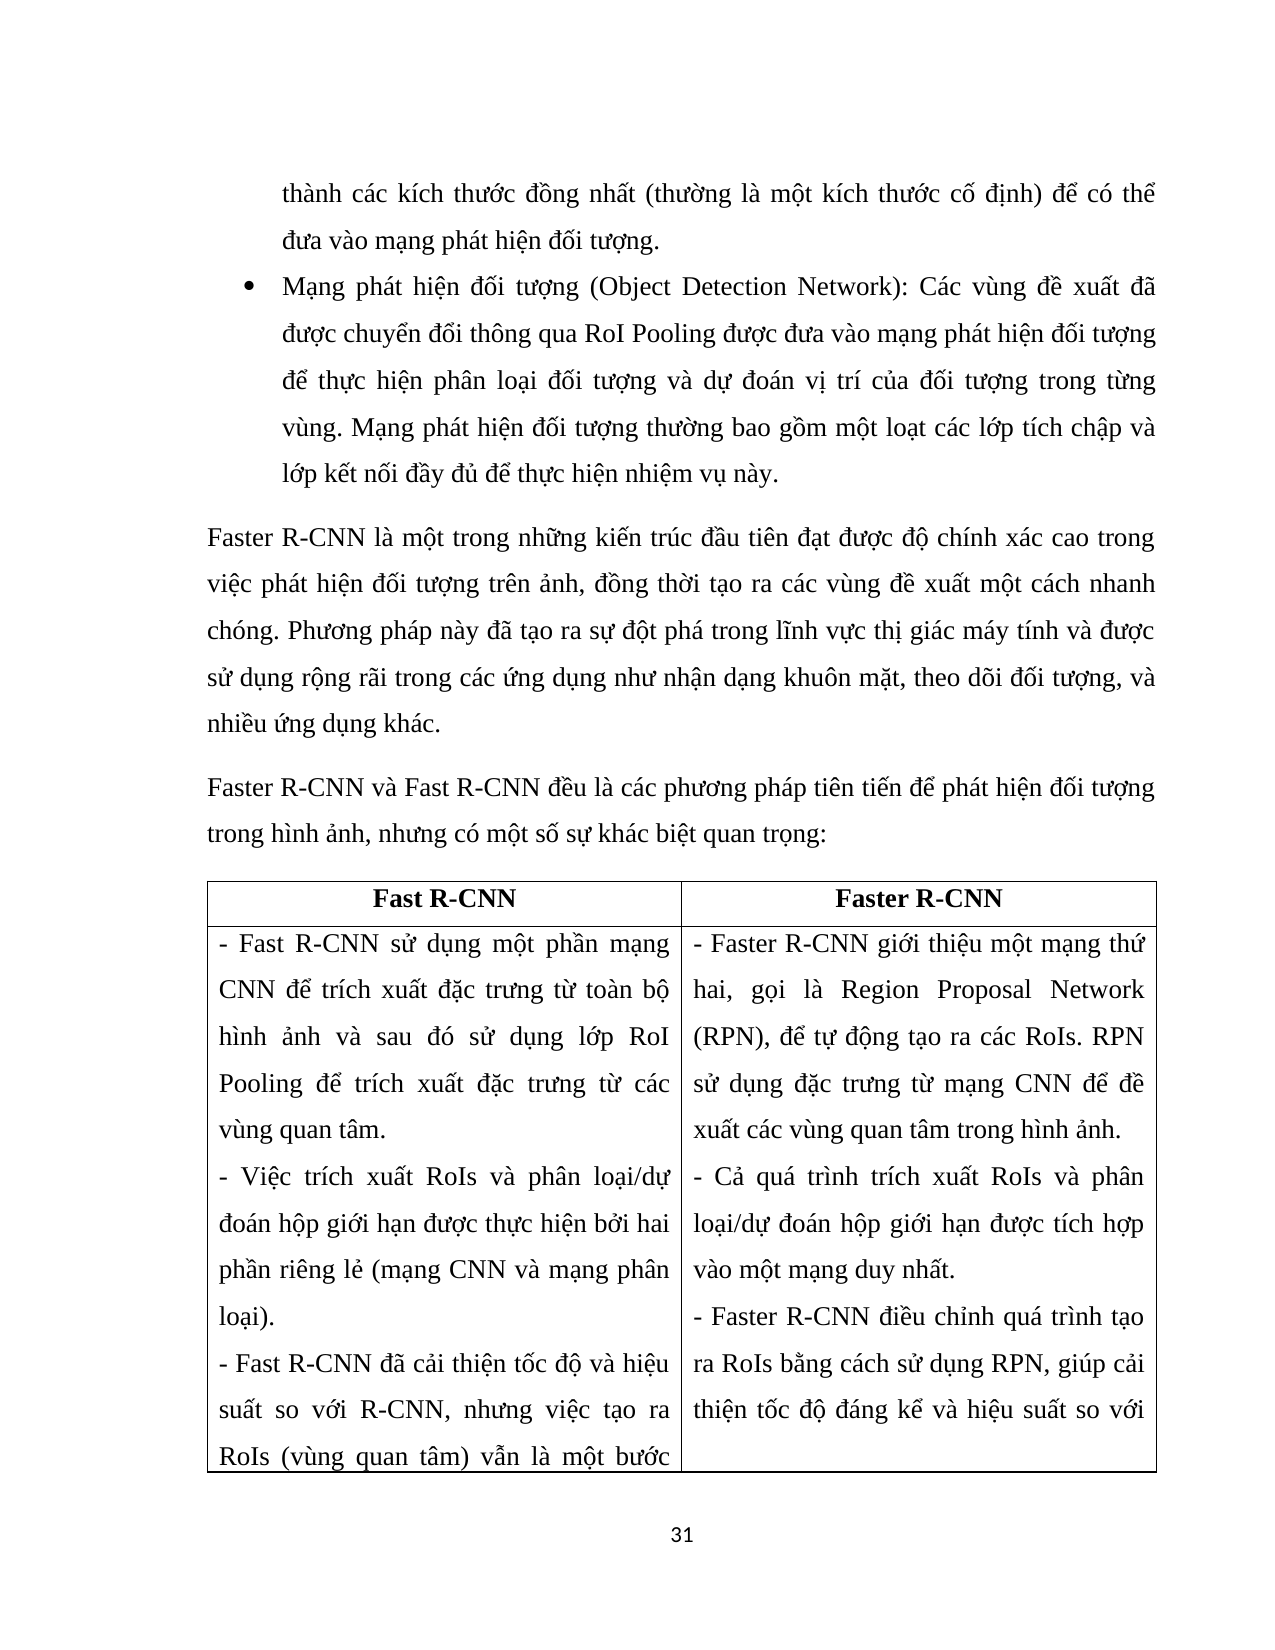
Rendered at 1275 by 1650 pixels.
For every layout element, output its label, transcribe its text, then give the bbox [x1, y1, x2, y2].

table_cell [682, 927, 1156, 1471]
table_header Fast R-CNN [208, 882, 681, 926]
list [244, 177, 1157, 255]
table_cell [208, 927, 681, 1471]
text Faster R-CNN là một trong những kiến trúc đầu tiên đạt được độ chính xác cao trong việc phát hiện đối tượng trên ảnh, đồng thời tạo ra các vùng đề xuất một cách nhanh chóng. Phương pháp này đã tạo ra sự đột phá trong lĩnh vực thị giác máy tính và được sử dụng rộng rãi trong các ứng dụng như nhận dạng khuôn mặt, theo dõi đối tượng, và nhiều ứng dụng khác. [207, 521, 1157, 738]
table_header Faster R-CNN [682, 882, 1156, 926]
list Mạng phát hiện đối tượng (Object Detection Network): Các vùng đề xuất đã được chuyển đổi thông qua RoI Pooling được đưa vào mạng phát hiện đối tượng để thực hiện phân loại đối tượng và dự đoán vị trí của đối tượng trong từng vùng. Mạng phát hiện đối tượng thường bao gồm một loạt các lớp tích chập và lớp kết nối đầy đủ để thực hiện nhiệm vụ này. [244, 271, 1157, 488]
text Faster R-CNN và Fast R-CNN đều là các phương pháp tiên tiến để phát hiện đối tượng trong hình ảnh, nhưng có một số sự khác biệt quan trọng: [207, 771, 1157, 848]
